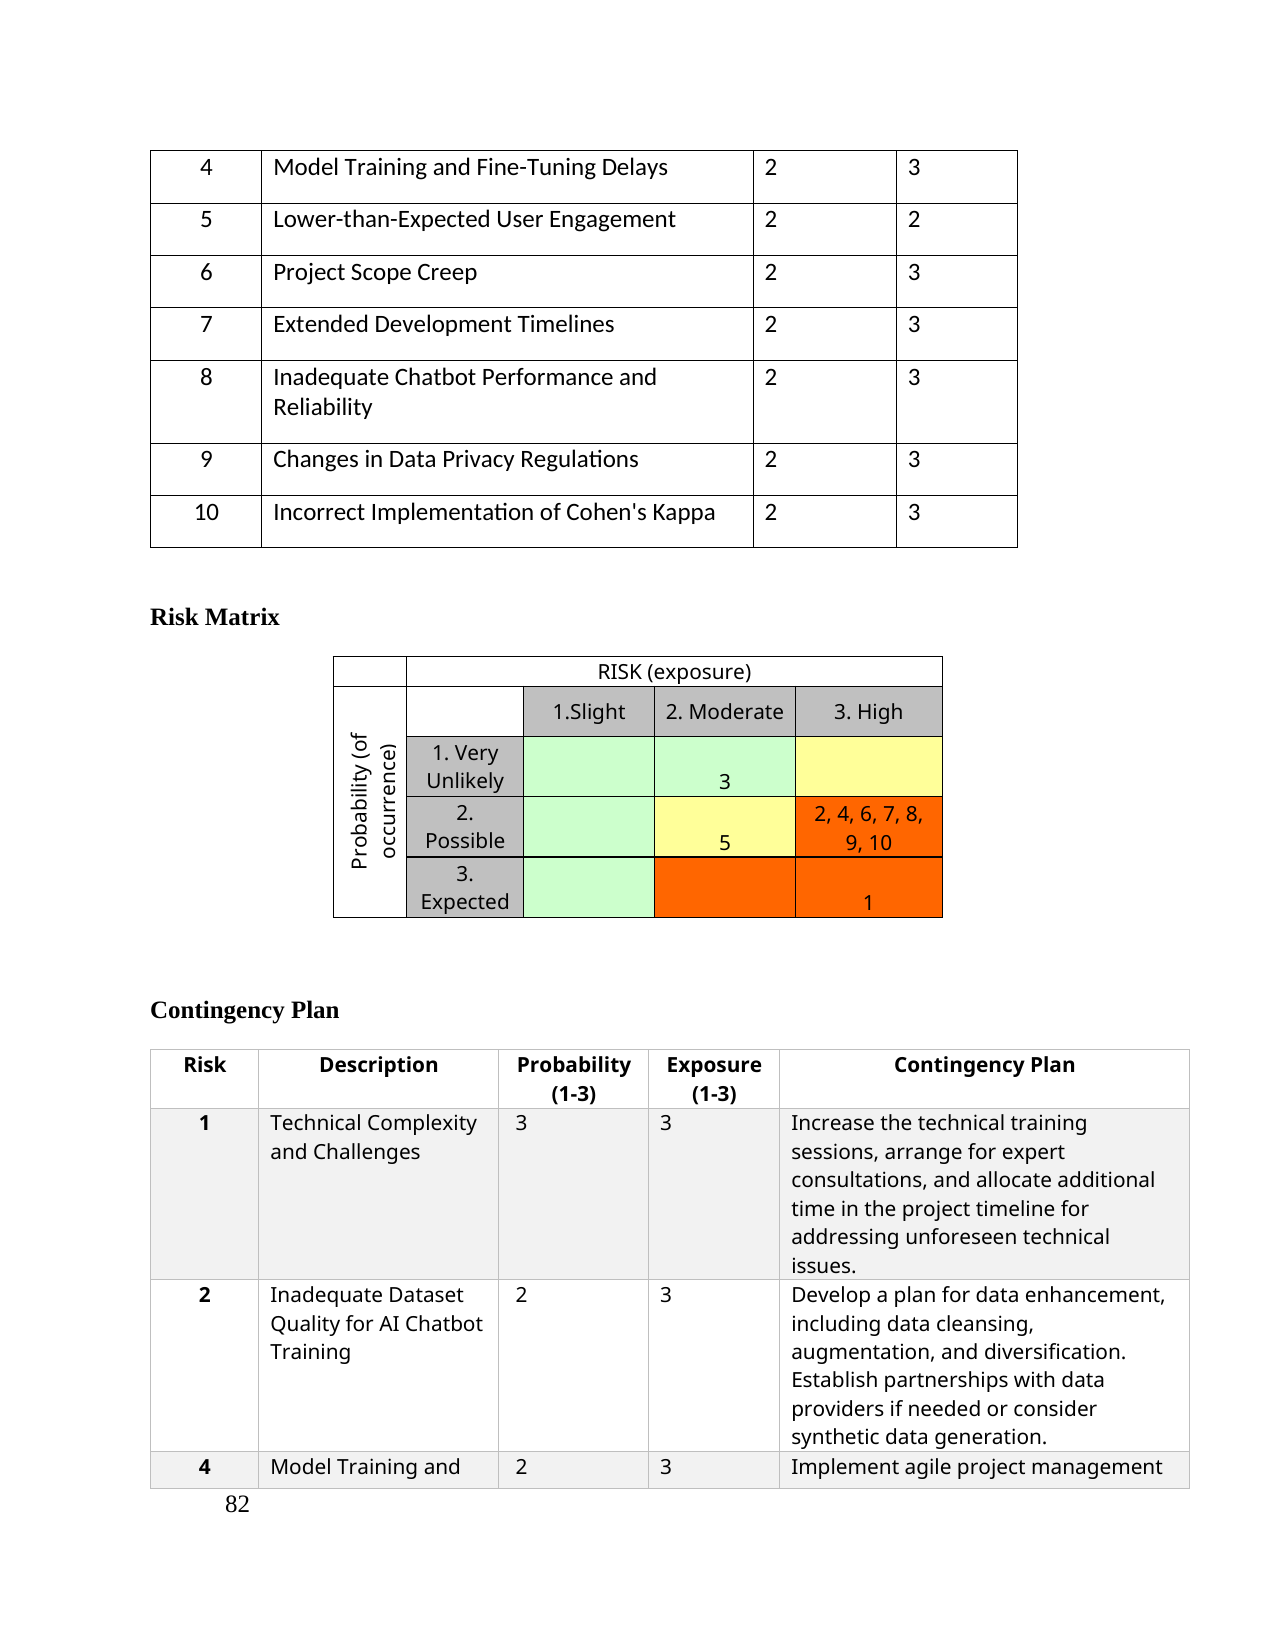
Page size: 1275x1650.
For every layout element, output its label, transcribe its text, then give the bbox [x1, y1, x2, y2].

table_cell 1 [151, 1109, 258, 1279]
table_cell 3 [897, 361, 1017, 442]
table_cell 1.Slight [524, 687, 654, 736]
table_cell Incorrect Implementation of Cohen's Kappa [262, 496, 753, 547]
table_cell Technical Complexity and Challenges [259, 1109, 498, 1279]
table_cell 3 [499, 1109, 648, 1279]
table_cell Inadequate Dataset Quality for AI Chatbot Training [259, 1280, 498, 1451]
table_cell 2 [499, 1280, 648, 1451]
table_header RISK (exposure) [407, 657, 942, 686]
table_cell 2 [754, 308, 896, 359]
text Contingency Plan [150, 995, 1125, 1024]
table_cell 3 [649, 1280, 779, 1451]
table_header Risk [151, 1050, 258, 1107]
table_cell 5 [151, 204, 261, 255]
table_cell Increase the technical training sessions, arrange for expert consultations, and allocate additional time in the project timeline for addressing unforeseen technical issues. [780, 1109, 1189, 1279]
table_cell 4 [151, 1452, 258, 1488]
table_cell [524, 737, 654, 796]
table_cell 2 [499, 1452, 648, 1488]
table_cell 3 [649, 1452, 779, 1488]
table_cell 2. Moderate [655, 687, 795, 736]
table_cell 10 [151, 496, 261, 547]
table_cell 2 [754, 361, 896, 442]
table_header Exposure (1-3) [649, 1050, 779, 1107]
table_cell 3 [649, 1109, 779, 1279]
table_cell 2 [754, 444, 896, 495]
table_cell [796, 737, 942, 796]
table_cell 2 [754, 151, 896, 202]
table_cell 2 [754, 204, 896, 255]
table_header [334, 657, 406, 686]
table_cell 9 [151, 444, 261, 495]
table_cell 2 [754, 496, 896, 547]
table_cell Inadequate Chatbot Performance and Reliability [262, 361, 753, 442]
table_cell 3 [897, 256, 1017, 307]
table_cell 2 [897, 204, 1017, 255]
table_cell 6 [151, 256, 261, 307]
table_cell 8 [151, 361, 261, 442]
table_cell 2 [151, 1280, 258, 1451]
table_cell 3 [897, 496, 1017, 547]
table_cell 3 [897, 151, 1017, 202]
table_cell 1 [796, 858, 942, 917]
table_cell 3 [655, 737, 795, 796]
table_header Contingency Plan [780, 1050, 1189, 1107]
table_cell 2, 4, 6, 7, 8, 9, 10 [796, 797, 942, 856]
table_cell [259, 1452, 498, 1488]
table_cell 4 [151, 151, 261, 202]
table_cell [780, 1452, 1189, 1488]
table_cell [524, 858, 654, 917]
table_cell Changes in Data Privacy Regulations [262, 444, 753, 495]
table_header Probability (1-3) [499, 1050, 648, 1107]
table_cell Develop a plan for data enhancement, including data cleansing, augmentation, and diversification. Establish partnerships with data providers if needed or consider synthetic data generation. [780, 1280, 1189, 1451]
table_cell 7 [151, 308, 261, 359]
table_cell Project Scope Creep [262, 256, 753, 307]
table_cell [524, 797, 654, 856]
table_cell Model Training and Fine-Tuning Delays [262, 151, 753, 202]
table_cell 2. Possible [407, 797, 523, 856]
table_cell 5 [655, 797, 795, 856]
table_cell Lower-than-Expected User Engagement [262, 204, 753, 255]
table_cell [655, 858, 795, 917]
table_cell 1. Very Unlikely [407, 737, 523, 796]
table_cell 3 [897, 444, 1017, 495]
table_cell Extended Development Timelines [262, 308, 753, 359]
text Risk Matrix [150, 602, 1125, 631]
table_cell 2 [754, 256, 896, 307]
table_header Description [259, 1050, 498, 1107]
table_cell 3. High [796, 687, 942, 736]
table_cell Probability (of occurrence) [334, 687, 406, 917]
table_cell [407, 687, 523, 736]
table_cell 3 [897, 308, 1017, 359]
table_cell 3. Expected [407, 858, 523, 917]
